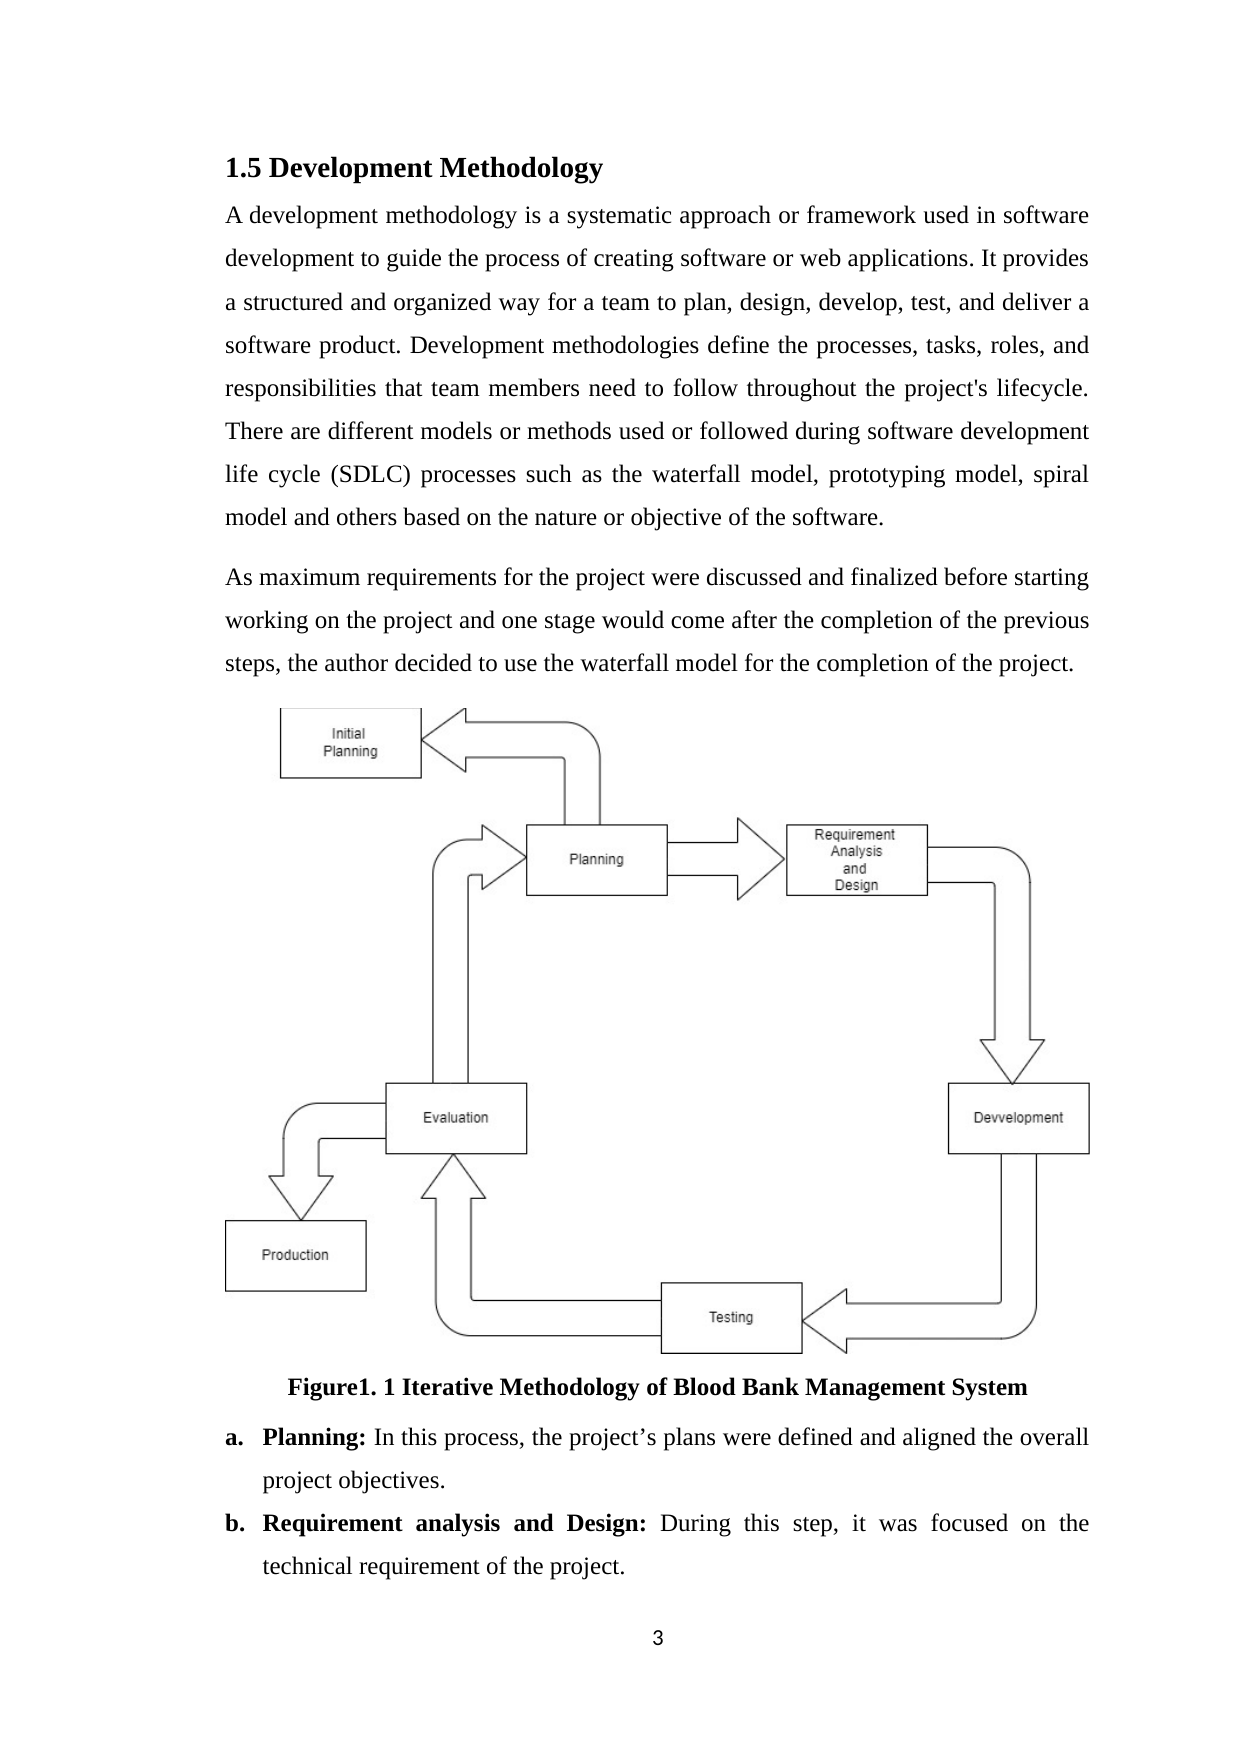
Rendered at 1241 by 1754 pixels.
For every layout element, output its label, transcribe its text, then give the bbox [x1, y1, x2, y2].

text Figure1. 1 Iterative Methodology of Blood Bank Management System [225, 1372, 1090, 1401]
text A development methodology is a systematic approach or framework used in software development to guide the process of creating software or web applications. It provides a structured and organized way for a team to plan, design, develop, test, and deliver a software product. Development methodologies define the processes, tasks, roles, and responsibilities that team members need to follow throughout the project's lifecycle. There are different models or methods used or followed during software development life cycle (SDLC) processes such as the waterfall model, prototyping model, spiral model and others based on the nature or objective of the software. [225, 200, 1090, 531]
text As maximum requirements for the project were discussed and finalized before starting working on the project and one stage would come after the completion of the previous steps, the author decided to use the waterfall model for the completion of the project. [225, 562, 1090, 677]
list Planning: In this process, the project’s plans were defined and aligned the overall project objectives. [225, 1422, 1090, 1493]
list Requirement analysis and Design: During this step, it was focused on the technical requirement of the project. [225, 1508, 1090, 1580]
picture [225, 708, 1091, 1354]
subtitle 1.5 Development Methodology [225, 150, 1090, 183]
